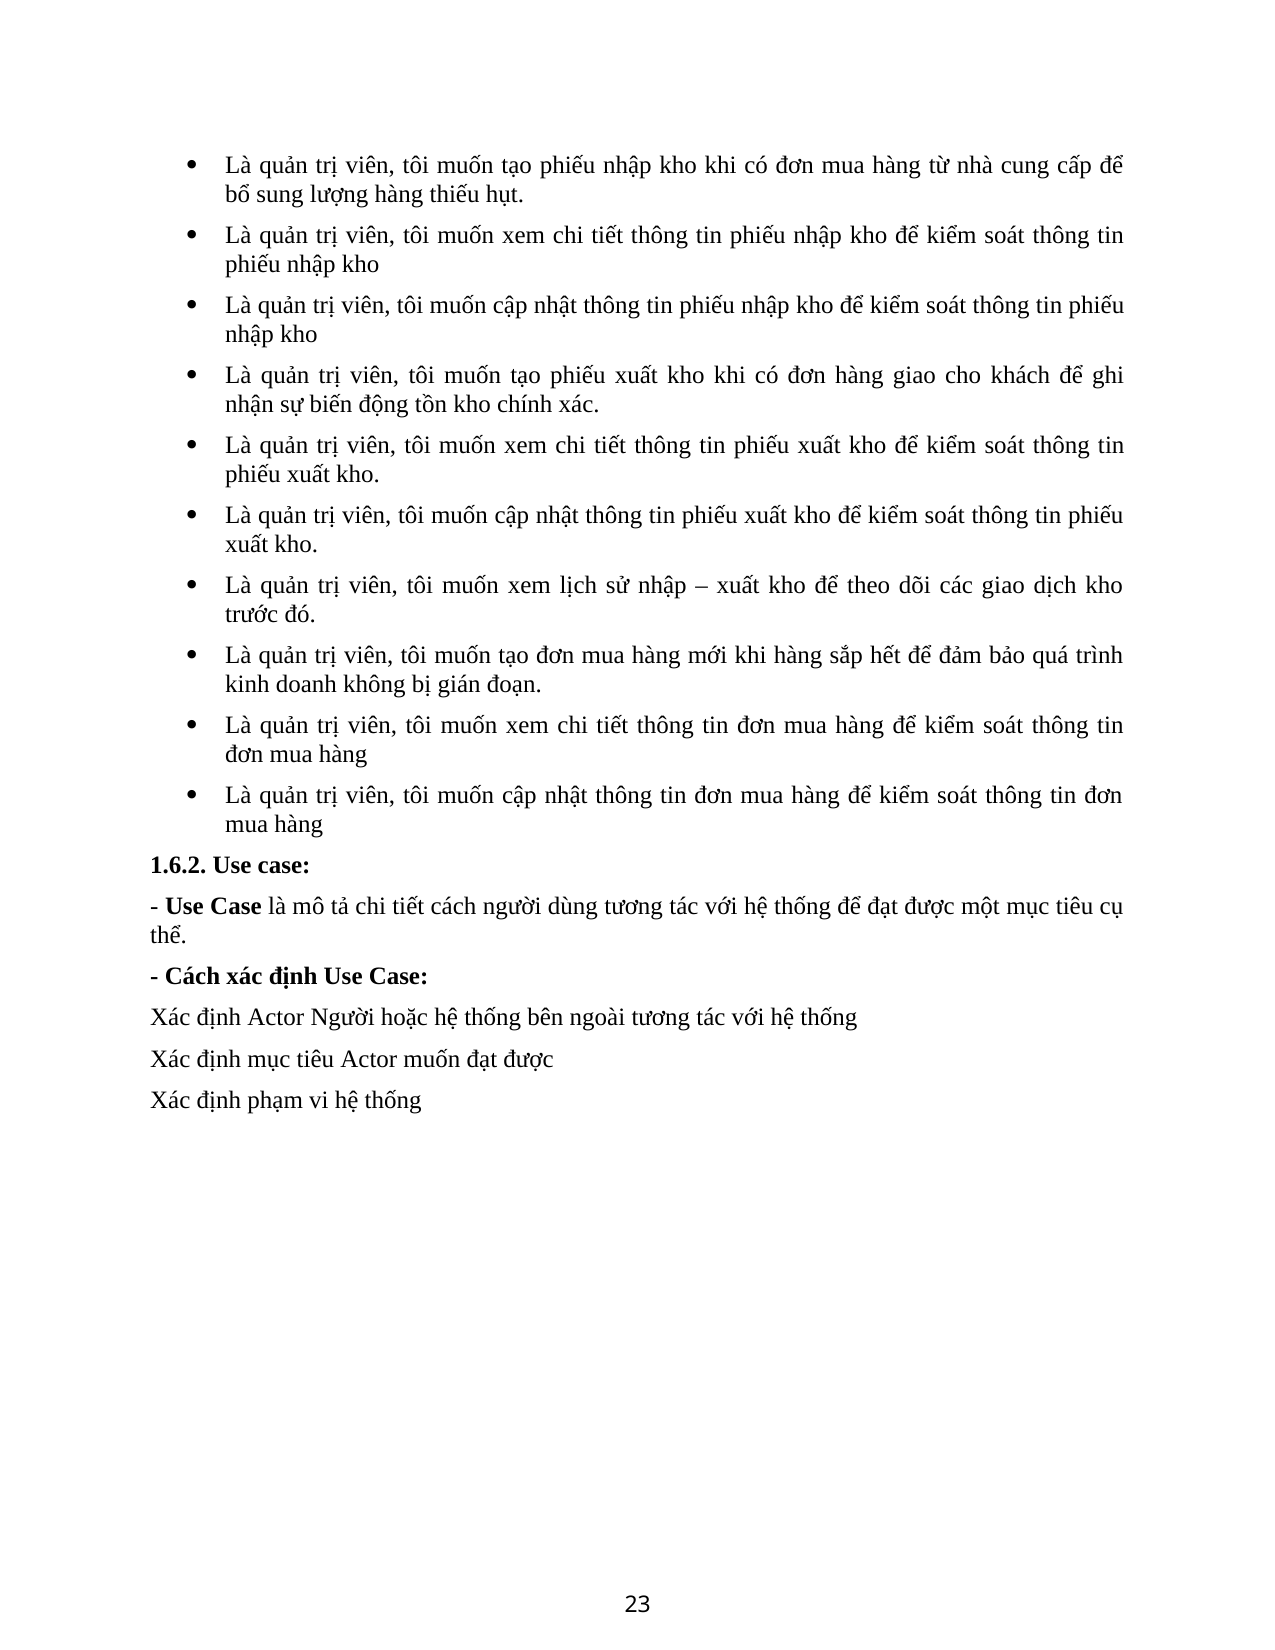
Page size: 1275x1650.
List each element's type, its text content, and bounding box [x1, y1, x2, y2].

list Là quản trị viên, tôi muốn tạo đơn mua hàng mới khi hàng sắp hết để đảm bảo quá trình kinh doanh không bị gián đoạn. [187, 640, 1125, 697]
text - Use Case là mô tả chi tiết cách người dùng tương tác với hệ thống để đạt được một mục tiêu cụ thể. [150, 891, 1125, 949]
text - Cách xác định Use Case: [150, 961, 1125, 990]
list Là quản trị viên, tôi muốn xem chi tiết thông tin phiếu xuất kho để kiểm soát thông tin phiếu xuất kho. [187, 430, 1125, 487]
list Là quản trị viên, tôi muốn xem chi tiết thông tin phiếu nhập kho để kiểm soát thông tin phiếu nhập kho [187, 220, 1125, 277]
list Là quản trị viên, tôi muốn tạo phiếu nhập kho khi có đơn mua hàng từ nhà cung cấp để bổ sung lượng hàng thiếu hụt. [187, 150, 1125, 207]
text Xác định mục tiêu Actor muốn đạt được [150, 1044, 1125, 1072]
list Là quản trị viên, tôi muốn cập nhật thông tin đơn mua hàng để kiểm soát thông tin đơn mua hàng [187, 780, 1125, 837]
list Là quản trị viên, tôi muốn xem chi tiết thông tin đơn mua hàng để kiểm soát thông tin đơn mua hàng [187, 710, 1125, 767]
list Là quản trị viên, tôi muốn xem lịch sử nhập – xuất kho để theo dõi các giao dịch kho trước đó. [187, 570, 1125, 627]
text Xác định Actor Người hoặc hệ thống bên ngoài tương tác với hệ thống [150, 1002, 1125, 1031]
text Xác định phạm vi hệ thống [150, 1085, 1125, 1114]
list Là quản trị viên, tôi muốn tạo phiếu xuất kho khi có đơn hàng giao cho khách để ghi nhận sự biến động tồn kho chính xác. [187, 360, 1125, 417]
list Là quản trị viên, tôi muốn cập nhật thông tin phiếu xuất kho để kiểm soát thông tin phiếu xuất kho. [187, 500, 1125, 557]
text 1.6.2. Use case: [150, 850, 1125, 879]
list Là quản trị viên, tôi muốn cập nhật thông tin phiếu nhập kho để kiểm soát thông tin phiếu nhập kho [187, 290, 1125, 347]
